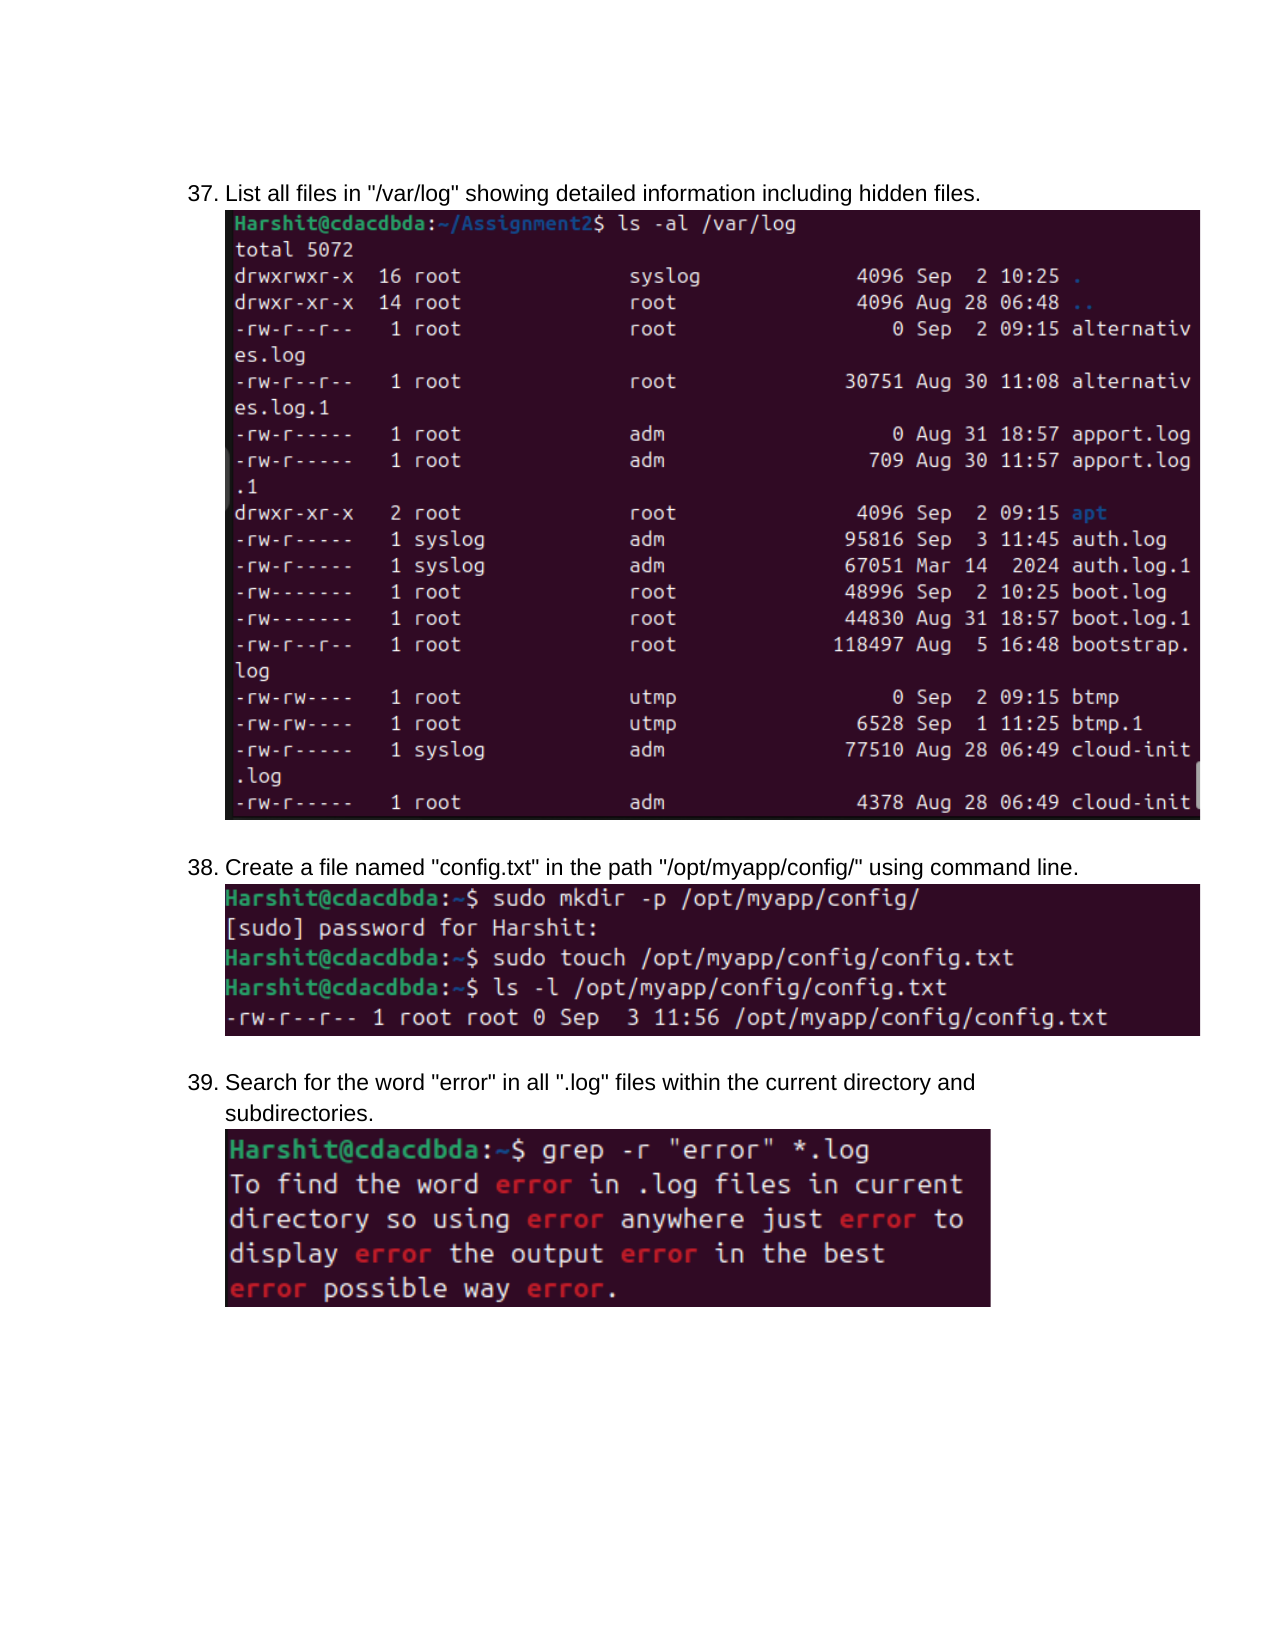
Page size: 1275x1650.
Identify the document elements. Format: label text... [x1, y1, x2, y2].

picture [225, 884, 1200, 1036]
list List all files in "/var/log" showing detailed information including hidden files. [187, 180, 1125, 207]
picture [225, 210, 1200, 820]
list Search for the word "error" in all ".log" files within the current directory and subdirectories. [187, 1069, 1125, 1126]
picture [225, 1129, 991, 1307]
